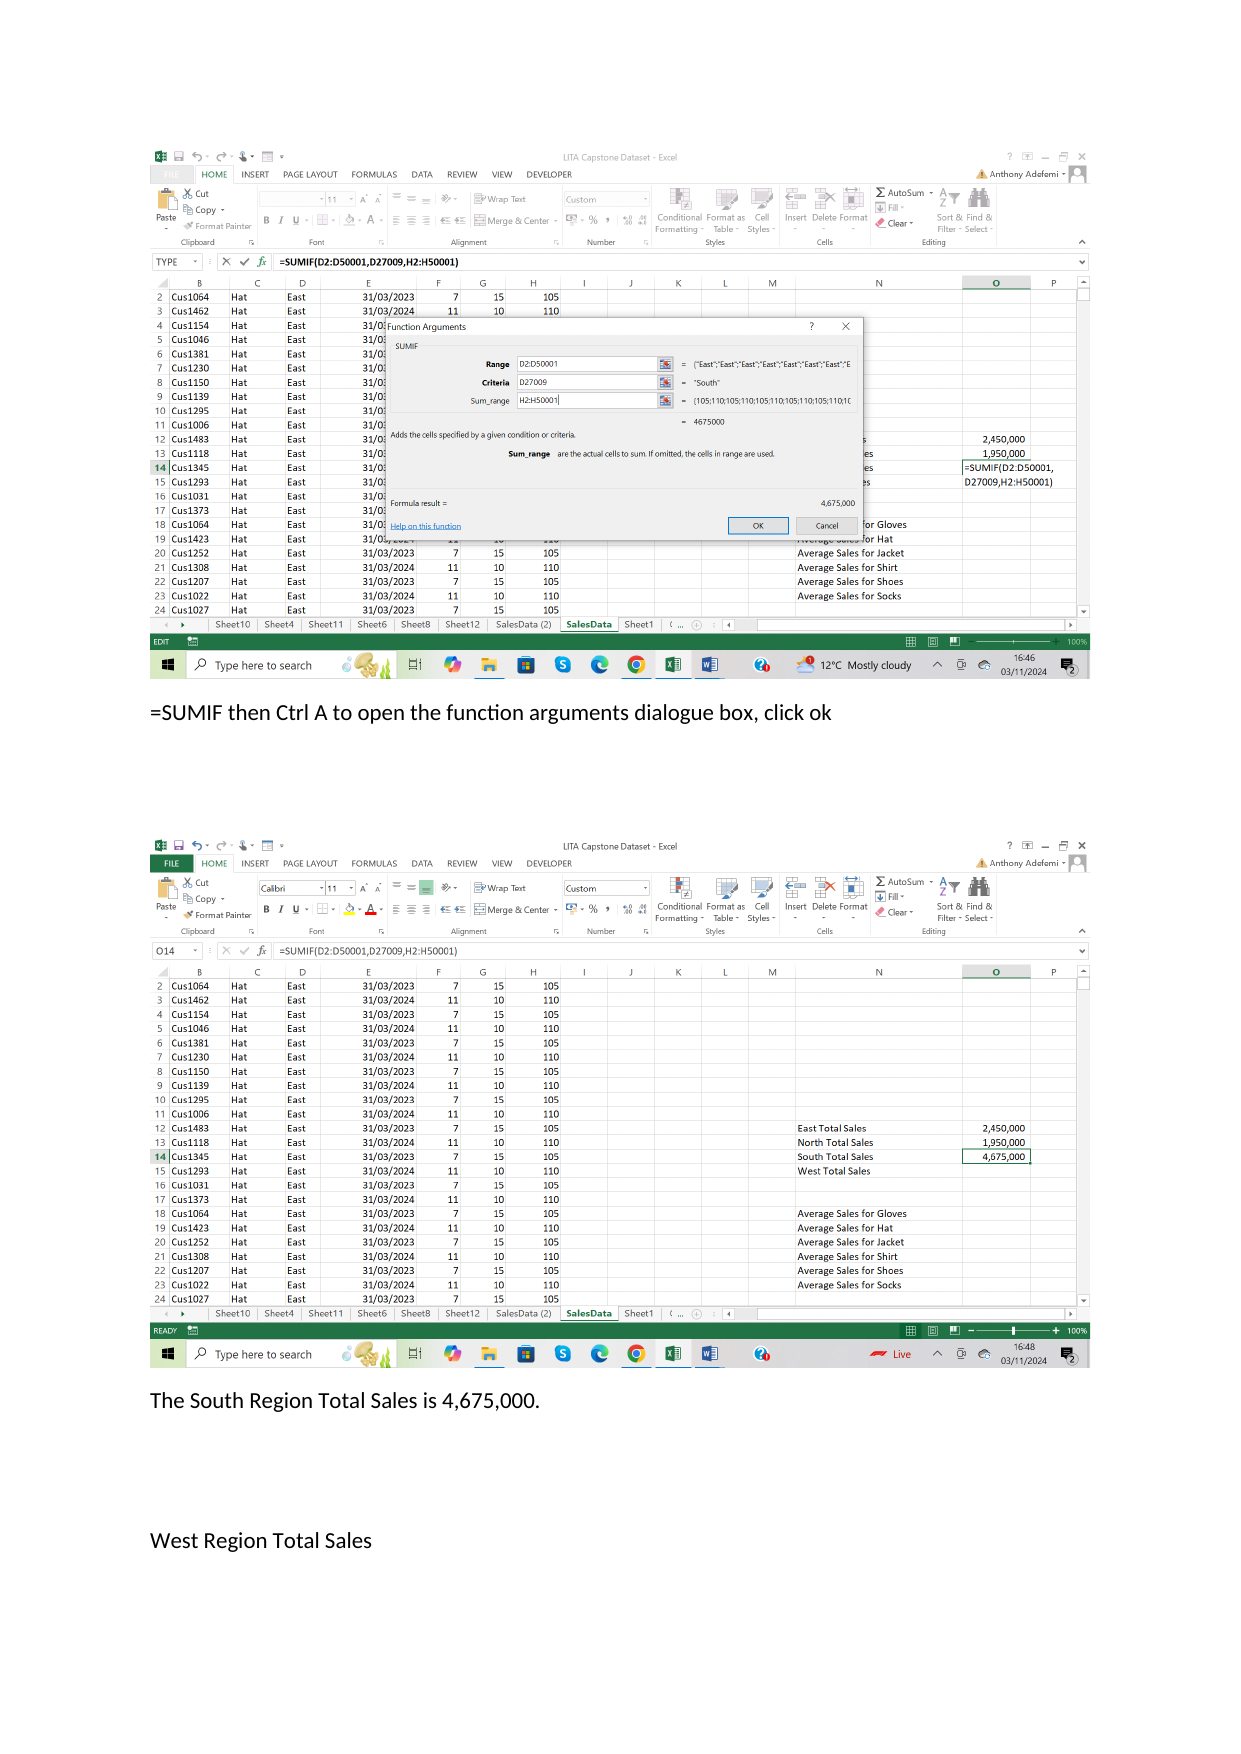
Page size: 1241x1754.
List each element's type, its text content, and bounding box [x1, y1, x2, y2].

text =SUMIF then Ctrl A to open the function arguments dialogue box, click ok [150, 698, 1090, 726]
text The South Region Total Sales is 4,675,000. [150, 1386, 1090, 1414]
text West Region Total Sales [150, 1527, 1090, 1555]
picture [150, 838, 1091, 1368]
picture [150, 150, 1091, 679]
